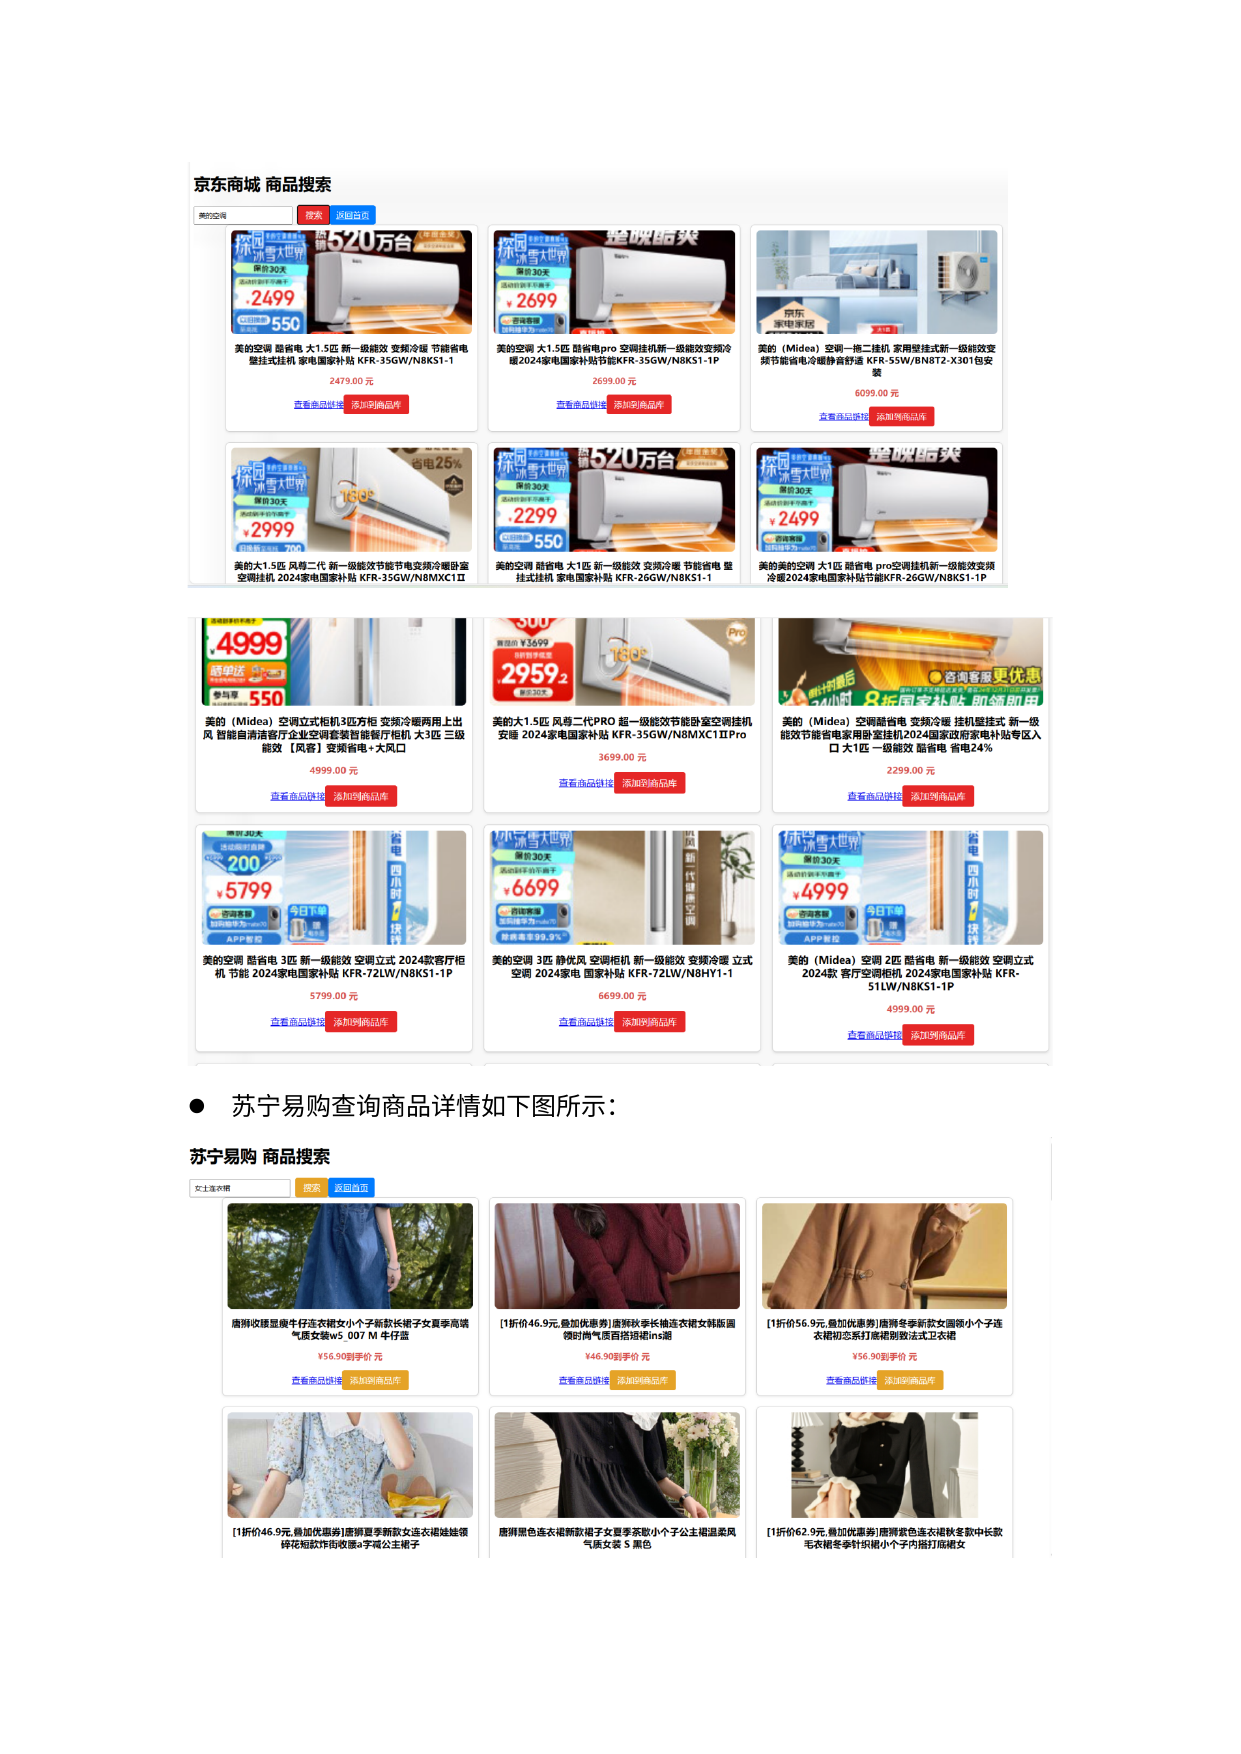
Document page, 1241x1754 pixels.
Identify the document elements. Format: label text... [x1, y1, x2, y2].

picture [187, 162, 1008, 588]
picture [187, 1137, 1052, 1558]
list 苏宁易购查询商品详情如下图所示： [187, 1072, 1053, 1137]
picture [187, 617, 1053, 1066]
